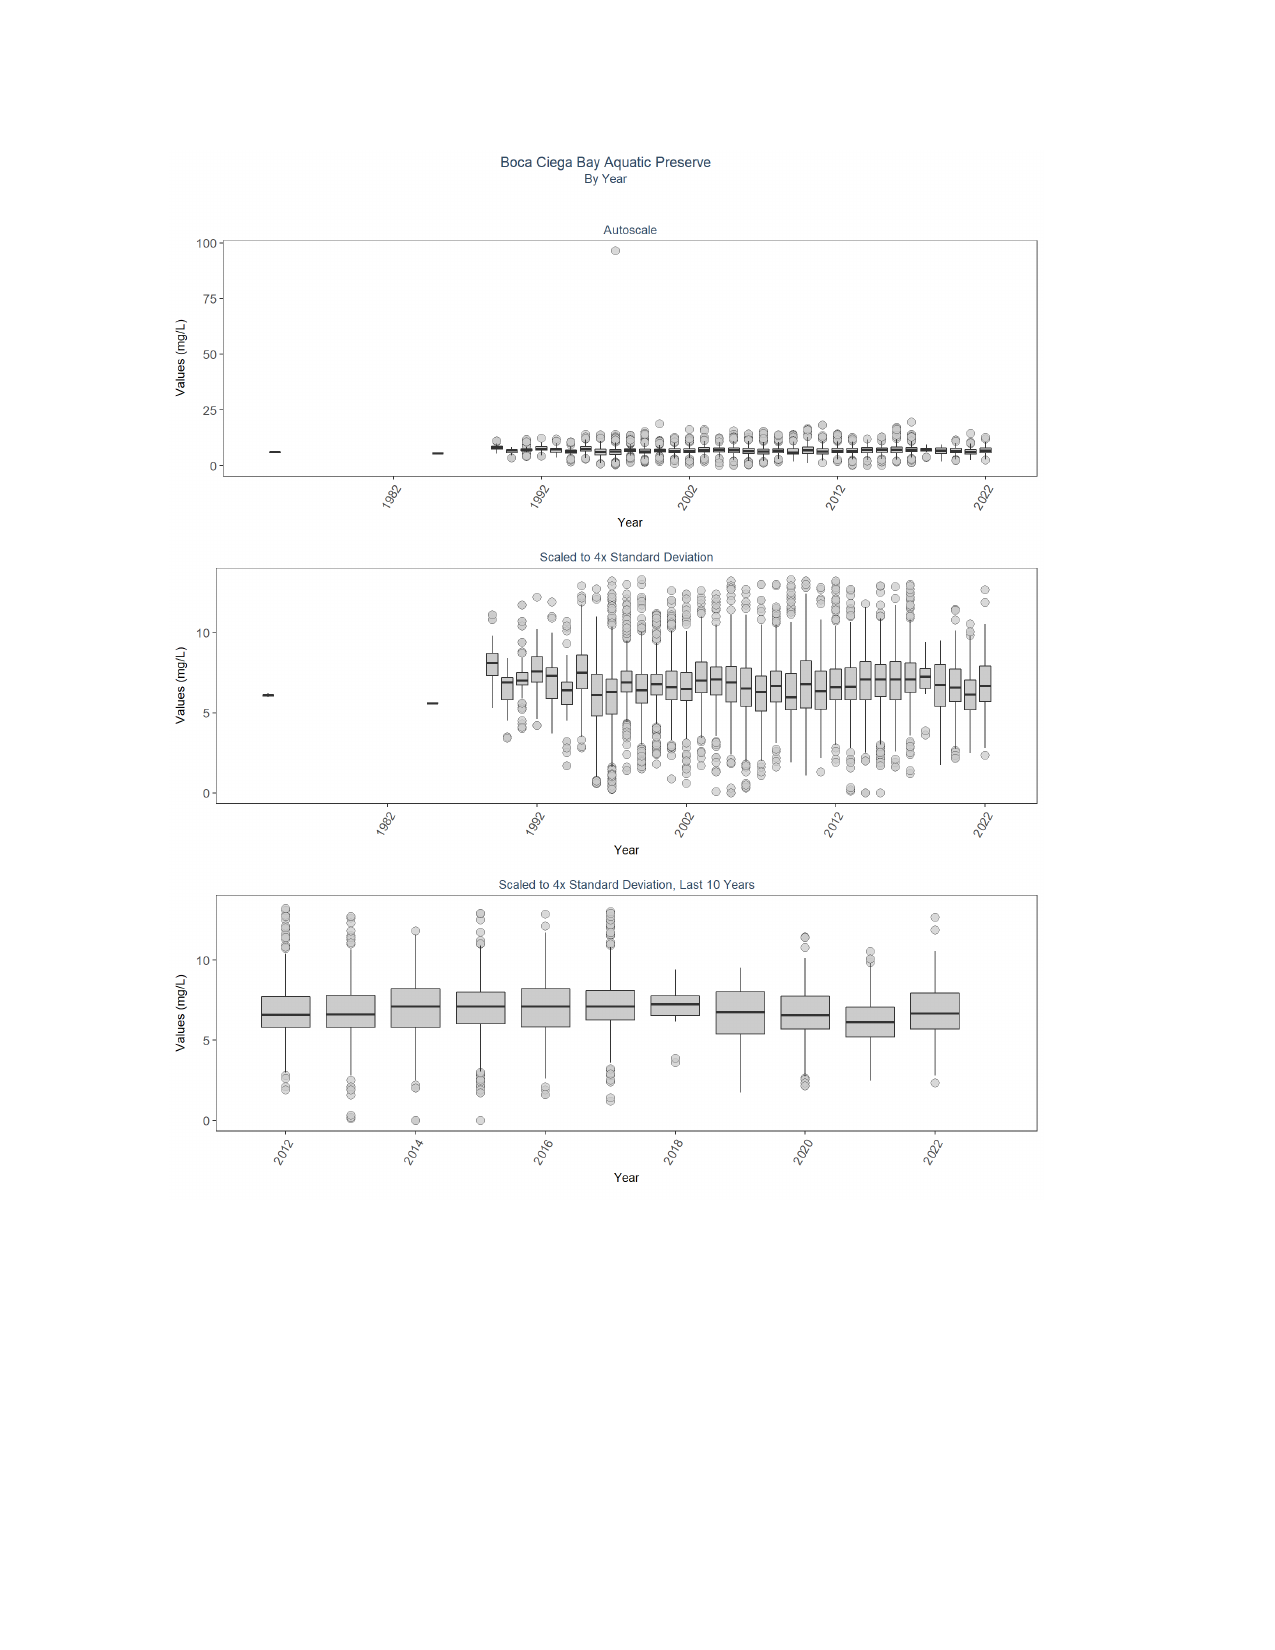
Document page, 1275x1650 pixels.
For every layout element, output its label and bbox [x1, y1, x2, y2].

picture [168, 150, 1044, 1200]
